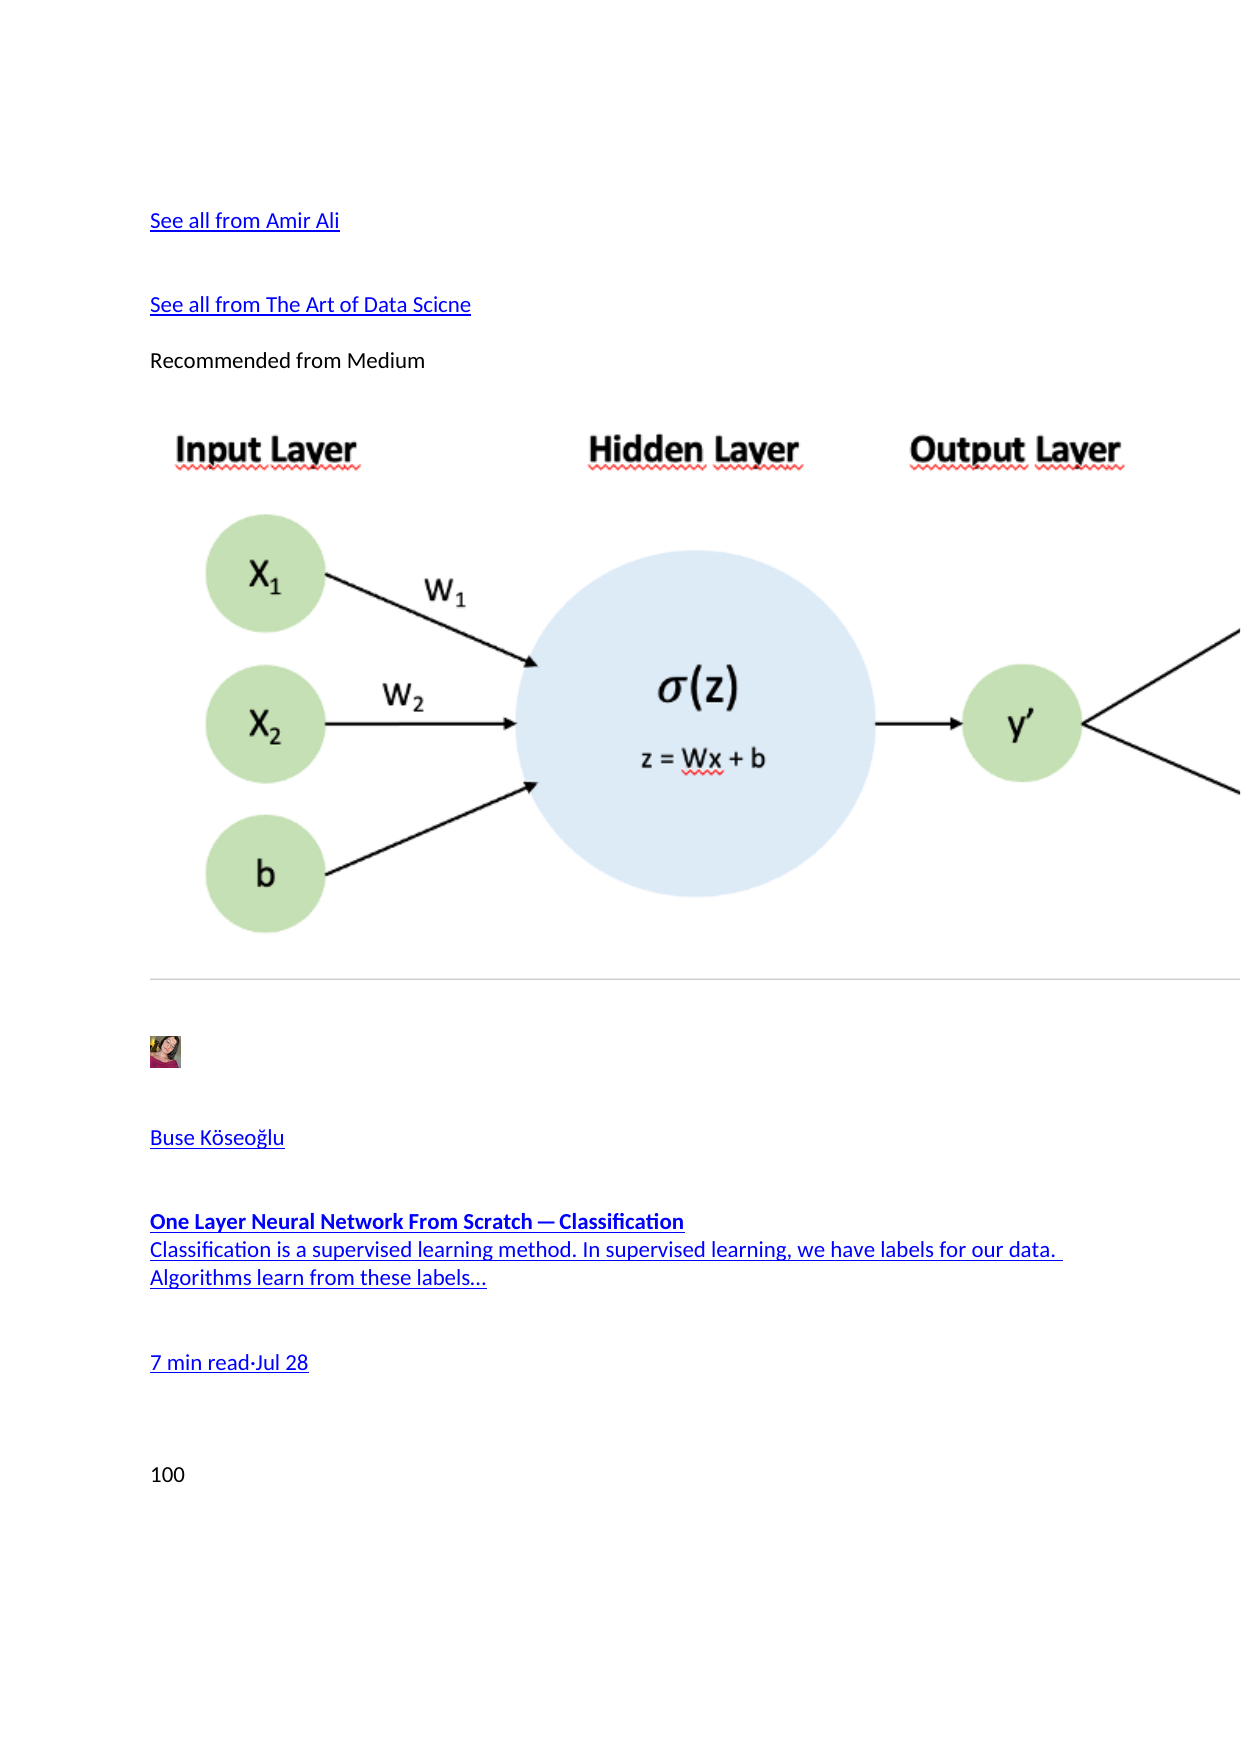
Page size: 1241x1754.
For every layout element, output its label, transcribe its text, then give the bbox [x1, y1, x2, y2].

text One Layer Neural Network From Scratch — Classification [150, 1207, 1090, 1236]
picture [150, 1036, 181, 1068]
text 7 min read·Jul 28 [150, 1348, 1090, 1376]
picture [150, 402, 1241, 981]
text Classification is a supervised learning method. In supervised learning, we have labels for our data. Algorithms learn from these labels… [150, 1236, 1090, 1292]
text See all from The Art of Data Scicne [150, 290, 1090, 318]
text Recommended from Medium [150, 346, 1090, 374]
text Buse Köseoğlu [150, 1123, 1090, 1151]
text See all from Amir Ali [150, 206, 1090, 234]
text 100 [150, 1460, 1090, 1488]
